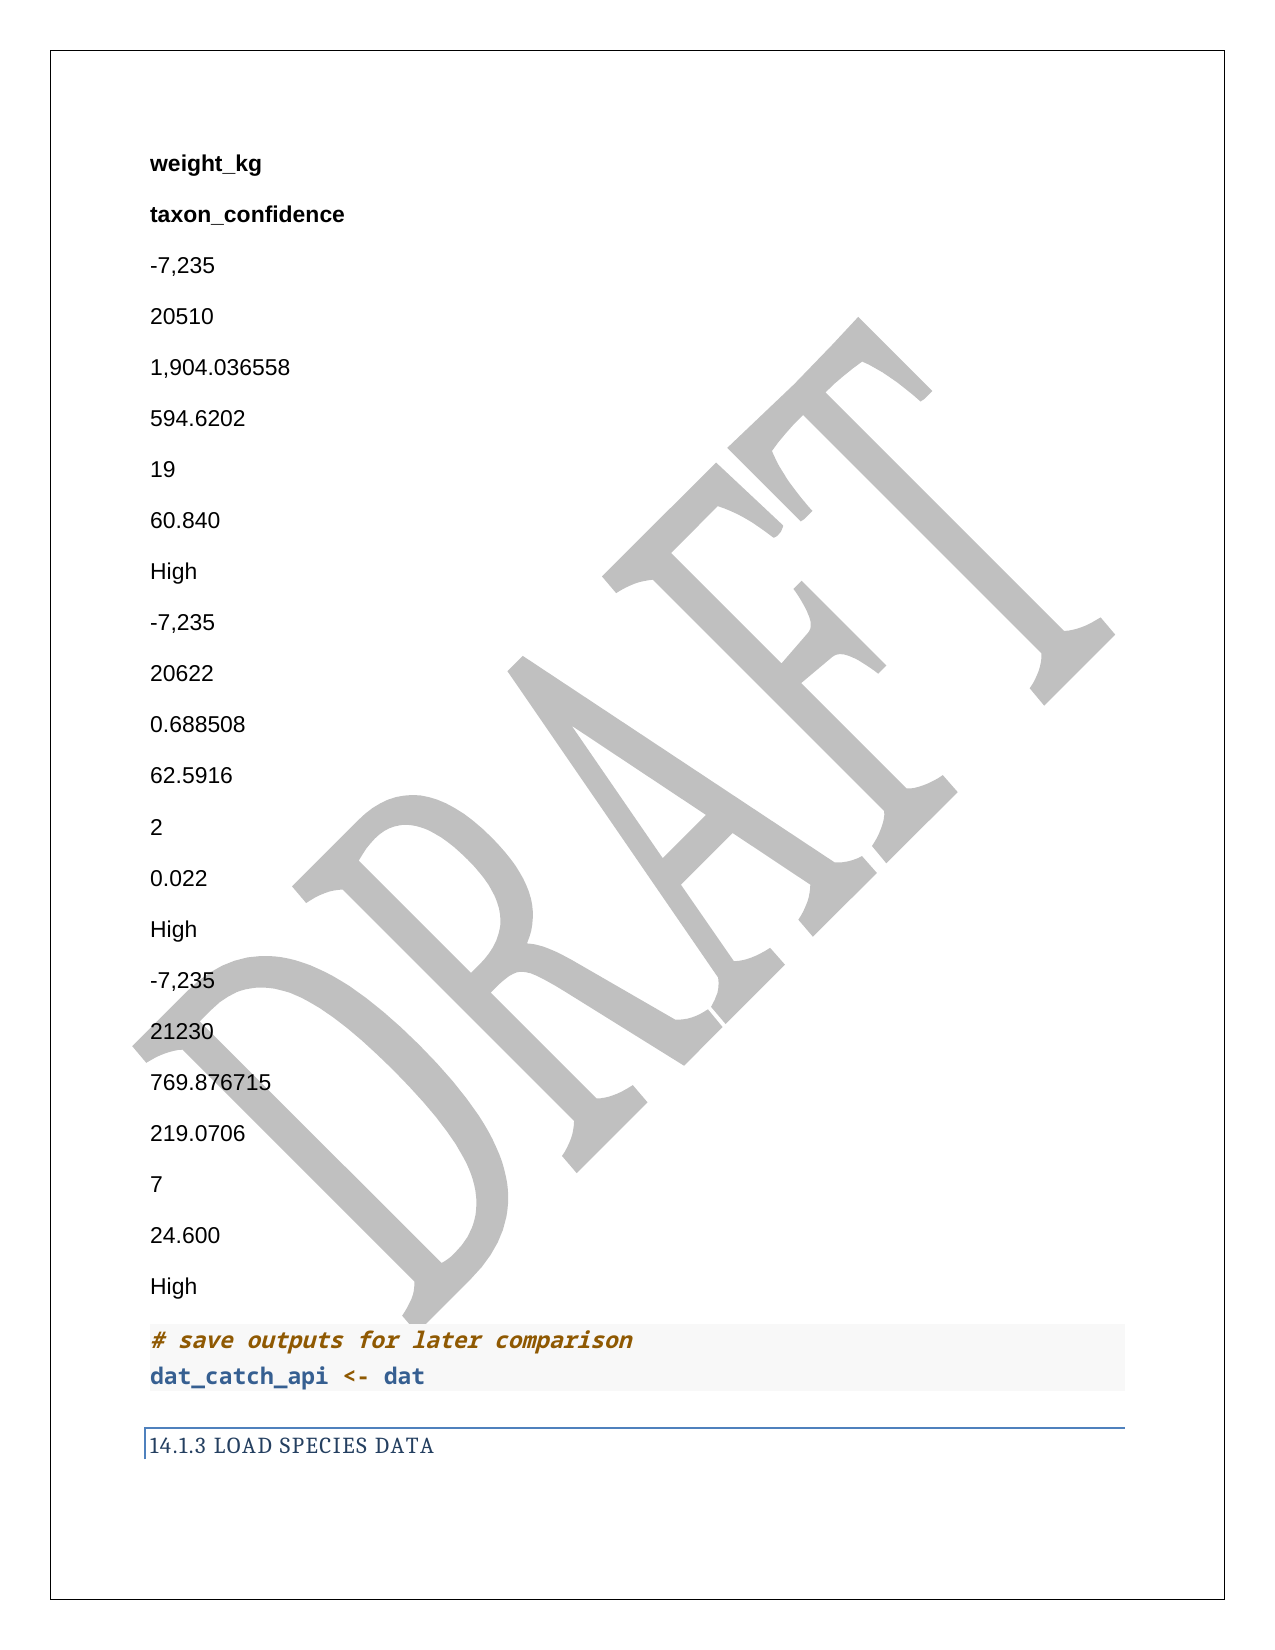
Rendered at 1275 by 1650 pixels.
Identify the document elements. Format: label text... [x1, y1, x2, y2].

subtitle 14.1.3 Load species data [146, 1429, 1125, 1459]
text # save outputs for later comparison dat_catch_api <- dat [150, 1324, 1125, 1391]
